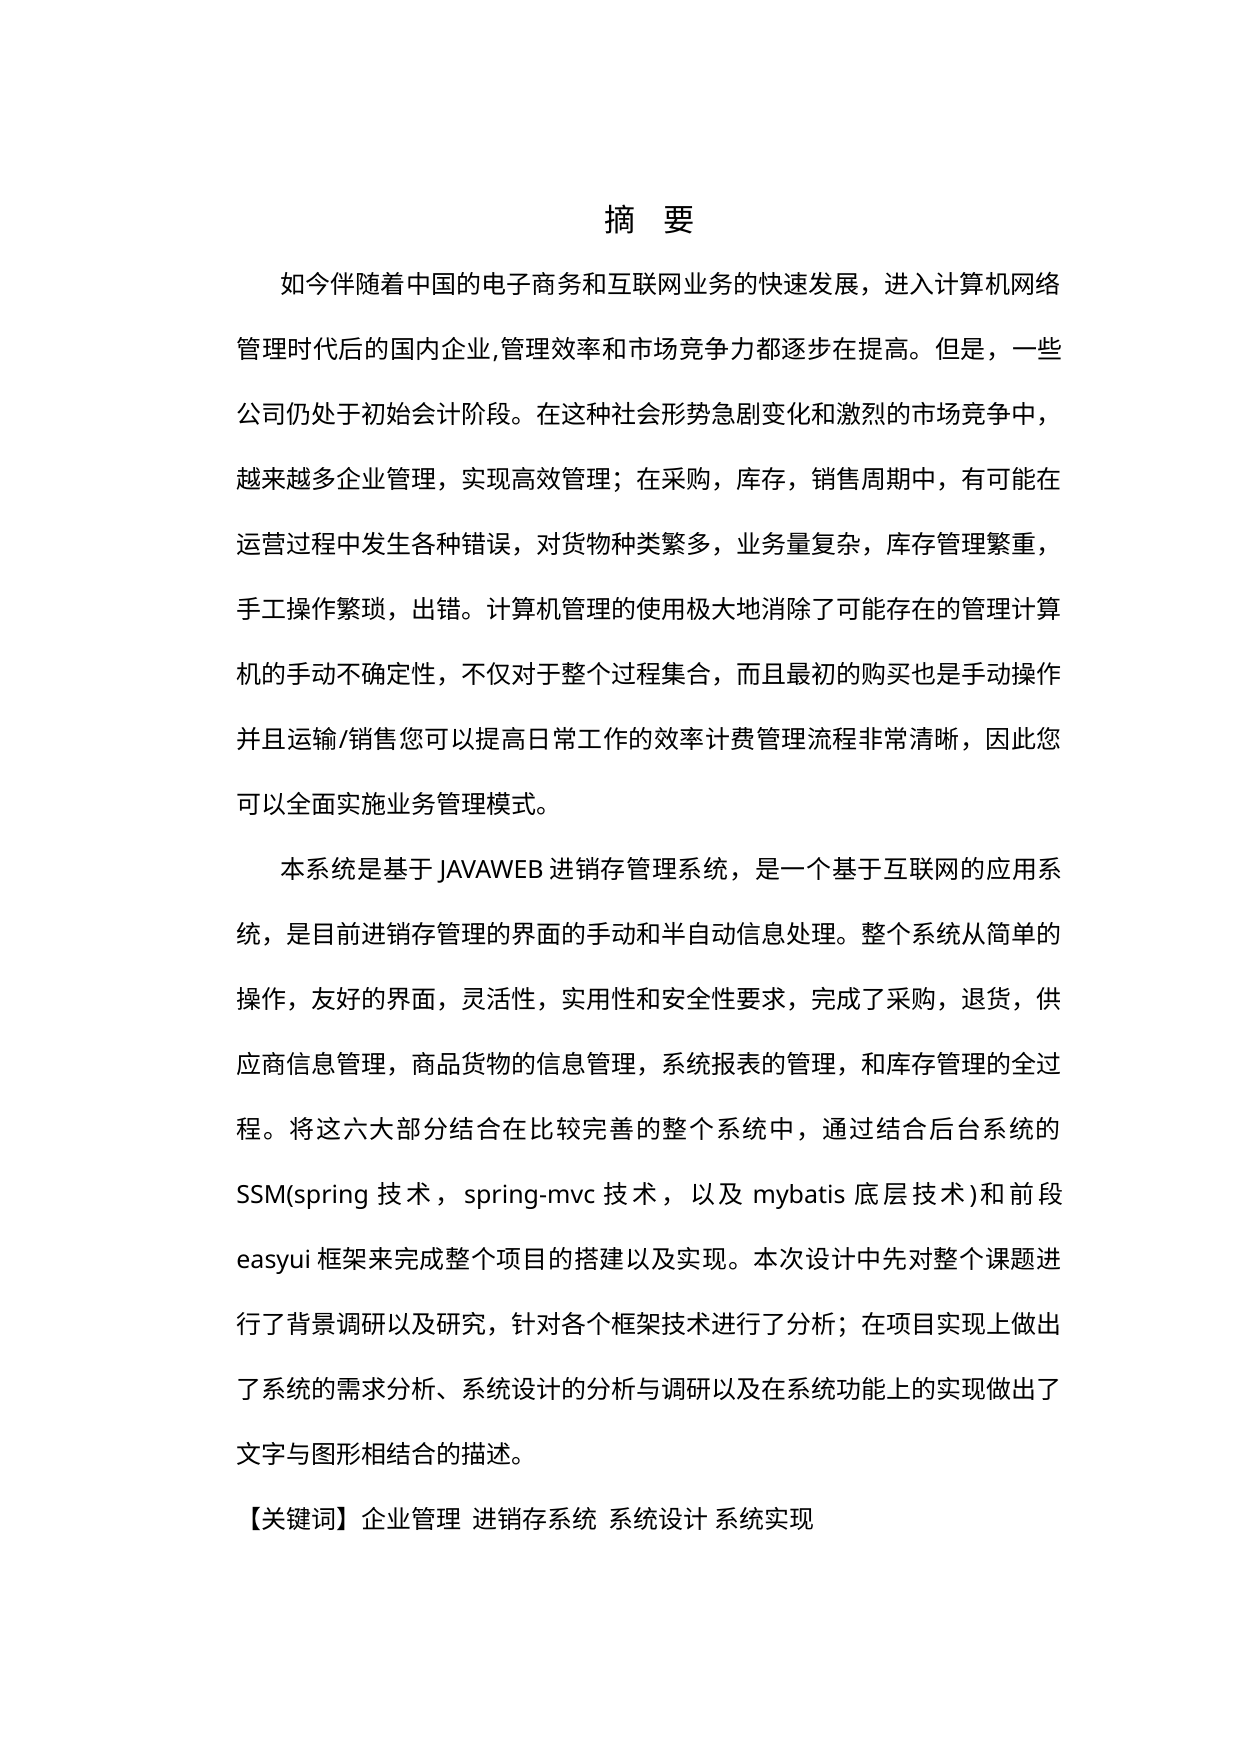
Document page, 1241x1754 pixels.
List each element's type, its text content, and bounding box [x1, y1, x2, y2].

text 本系统是基于JAVAWEB进销存管理系统，是一个基于互联网的应用系统，是目前进销存管理的界面的手动和半自动信息处理。整个系统从简单的操作，友好的界面，灵活性，实用性和安全性要求，完成了采购，退货，供应商信息管理，商品货物的信息管理，系统报表的管理，和库存管理的全过程。将这六大部分结合在比较完善的整个系统中，通过结合后台系统的SSM(spring技术，spring-mvc技术，以及mybatis底层技术)和前段easyui框架来完成整个项目的搭建以及实现。本次设计中先对整个课题进行了背景调研以及研究，针对各个框架技术进行了分析；在项目实现上做出了系统的需求分析、系统设计的分析与调研以及在系统功能上的实现做出了文字与图形相结合的描述。 [236, 836, 1063, 1486]
text 【关键词】企业管理 进销存系统 系统设计 系统实现 [236, 1486, 1063, 1551]
text 如今伴随着中国的电子商务和互联网业务的快速发展，进入计算机网络管理时代后的国内企业,管理效率和市场竞争力都逐步在提高。但是，一些公司仍处于初始会计阶段。在这种社会形势急剧变化和激烈的市场竞争中，越来越多企业管理，实现高效管理；在采购，库存，销售周期中，有可能在运营过程中发生各种错误，对货物种类繁多，业务量复杂，库存管理繁重，手工操作繁琐，出错。计算机管理的使用极大地消除了可能存在的管理计算机的手动不确定性，不仅对于整个过程集合，而且最初的购买也是手动操作并且运输/销售您可以提高日常工作的效率计费管理流程非常清晰，因此您可以全面实施业务管理模式。 [236, 251, 1063, 836]
text 摘 要 [236, 186, 1063, 251]
